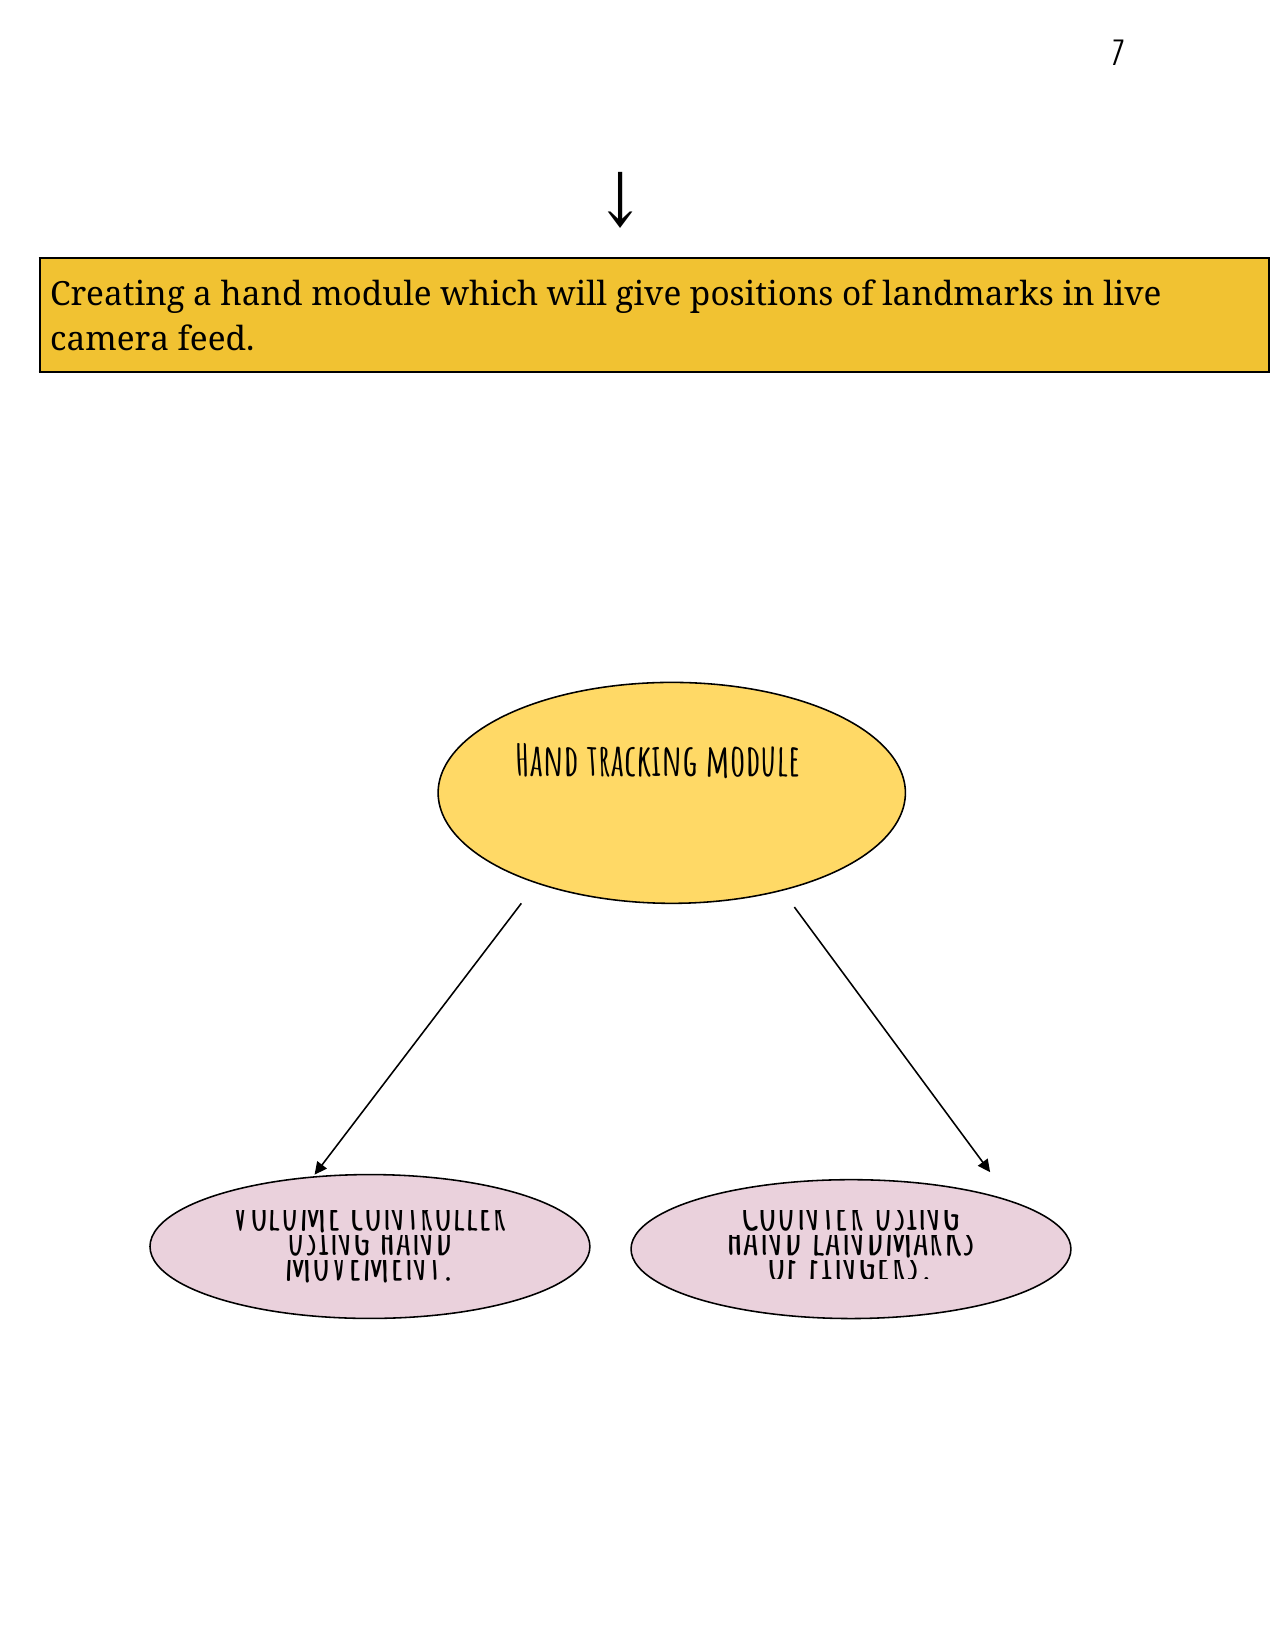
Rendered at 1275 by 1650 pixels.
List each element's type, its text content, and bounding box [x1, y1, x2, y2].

text ↓ [150, 150, 1125, 257]
table_header Creating a hand module which will give positions of landmarks in live camera feed. [41, 259, 1268, 371]
